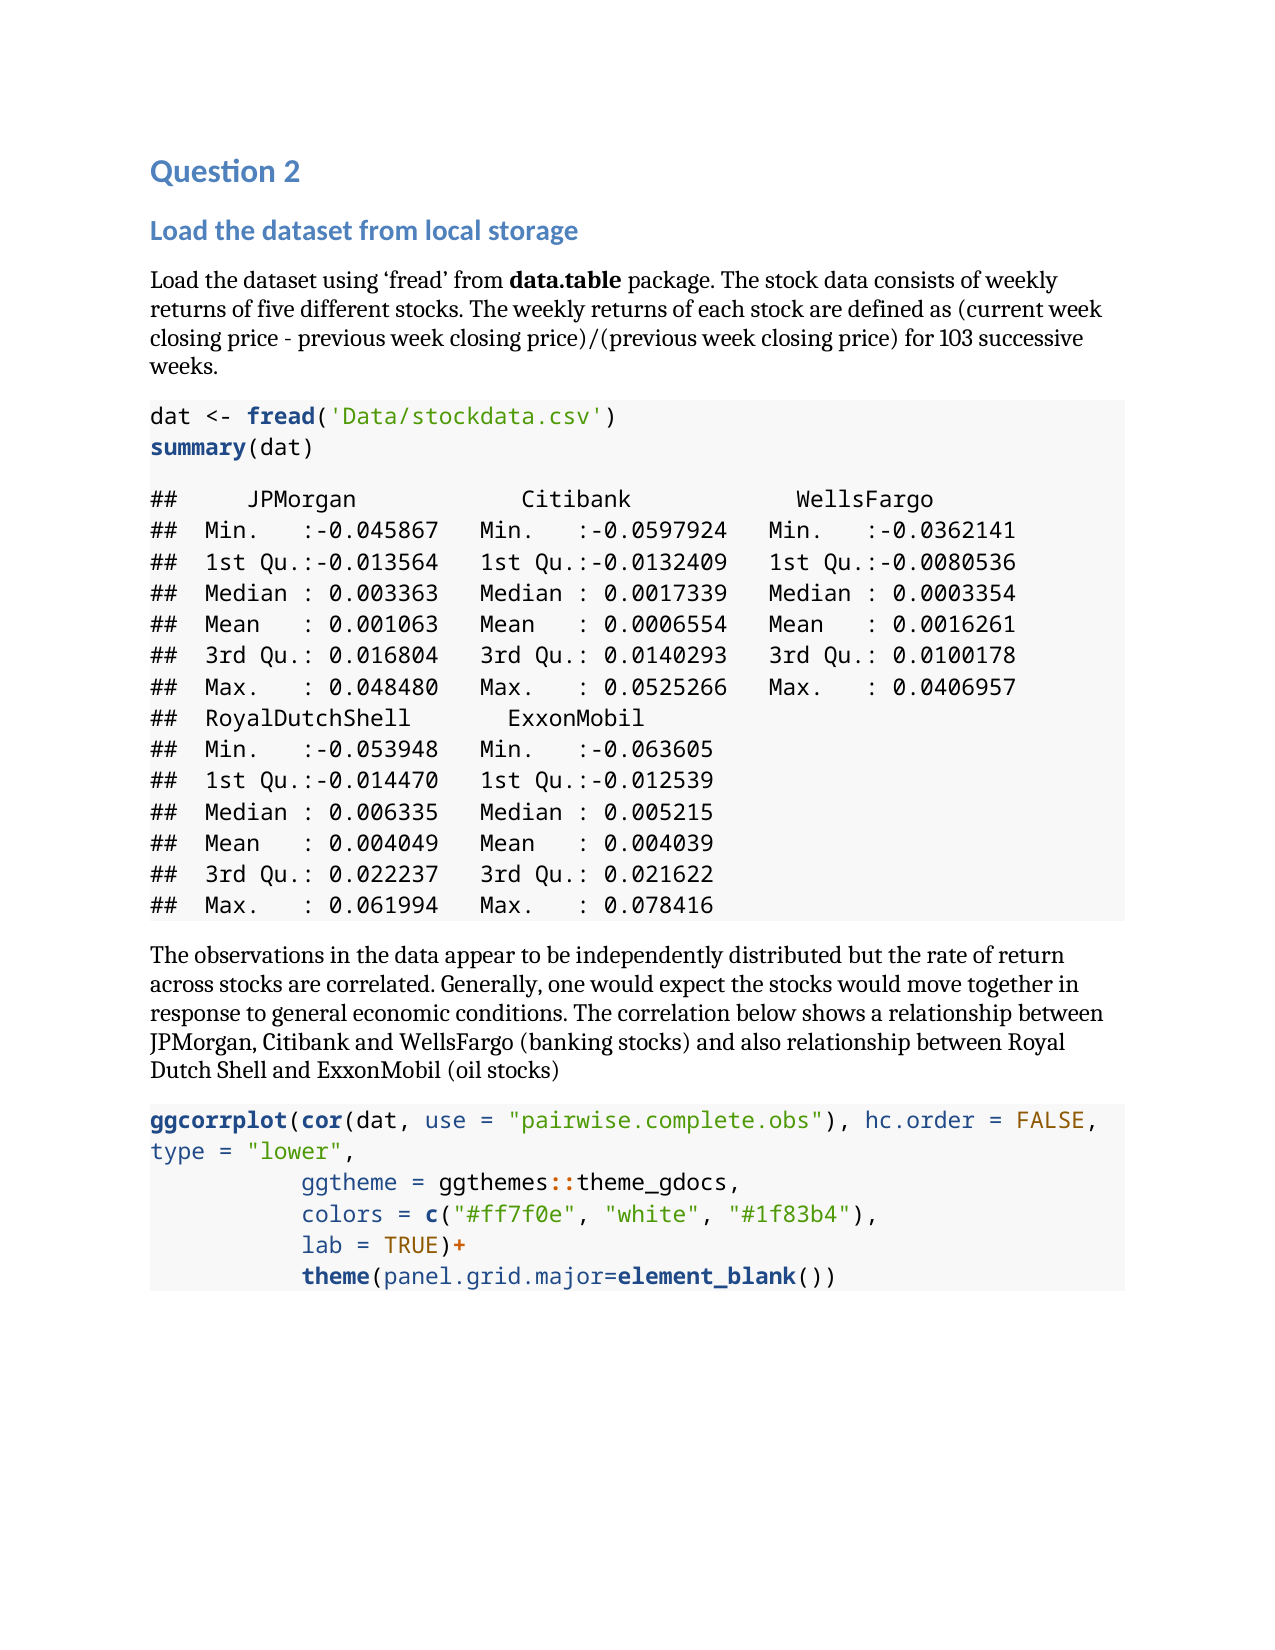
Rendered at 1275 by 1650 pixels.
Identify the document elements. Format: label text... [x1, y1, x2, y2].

text Load the dataset using ‘fread’ from data.table package. The stock data consists of weekly returns of five different stocks. The weekly returns of each stock are defined as (current week closing price - previous week closing price)/(previous week closing price) for 103 successive weeks. [150, 266, 1125, 381]
text dat <- fread('Data/stockdata.csv') summary(dat) [315, 400, 1125, 462]
subtitle Question 2 [150, 150, 1125, 191]
subtitle Load the dataset from local storage [150, 212, 1125, 247]
text ## JPMorgan Citibank WellsFargo ## Min. :-0.045867 Min. :-0.0597924 Min. :-0.0362141 ## 1st Qu.:-0.013564 1st Qu.:-0.0132409 1st Qu.:-0.0080536 ## Median : 0.003363 Median : 0.0017339 Median : 0.0003354 ## Mean : 0.001063 Mean : 0.0006554 Mean : 0.0016261 ## 3rd Qu.: 0.016804 3rd Qu.: 0.0140293 3rd Qu.: 0.0100178 ## Max. : 0.048480 Max. : 0.0525266 Max. : 0.0406957 ## RoyalDutchShell ExxonMobil ## Min. :-0.053948 Min. :-0.063605 ## 1st Qu.:-0.014470 1st Qu.:-0.012539 ## Median : 0.006335 Median : 0.005215 ## Mean : 0.004049 Mean : 0.004039 ## 3rd Qu.: 0.022237 3rd Qu.: 0.021622 ## Max. : 0.061994 Max. : 0.078416 [150, 483, 1125, 921]
text ggcorrplot(cor(dat, use = "pairwise.complete.obs"), hc.order = FALSE, type = "lower", ggtheme = ggthemes::theme_gdocs, colors = c("#ff7f0e", "white", "#1f83b4"), lab = TRUE)+ theme(panel.grid.major=element_blank()) [356, 1104, 1125, 1291]
text The observations in the data appear to be independently distributed but the rate of return across stocks are correlated. Generally, one would expect the stocks would move together in response to general economic conditions. The correlation below shows a relationship between JPMorgan, Citibank and WellsFargo (banking stocks) and also relationship between Royal Dutch Shell and ExxonMobil (oil stocks) [150, 941, 1125, 1085]
